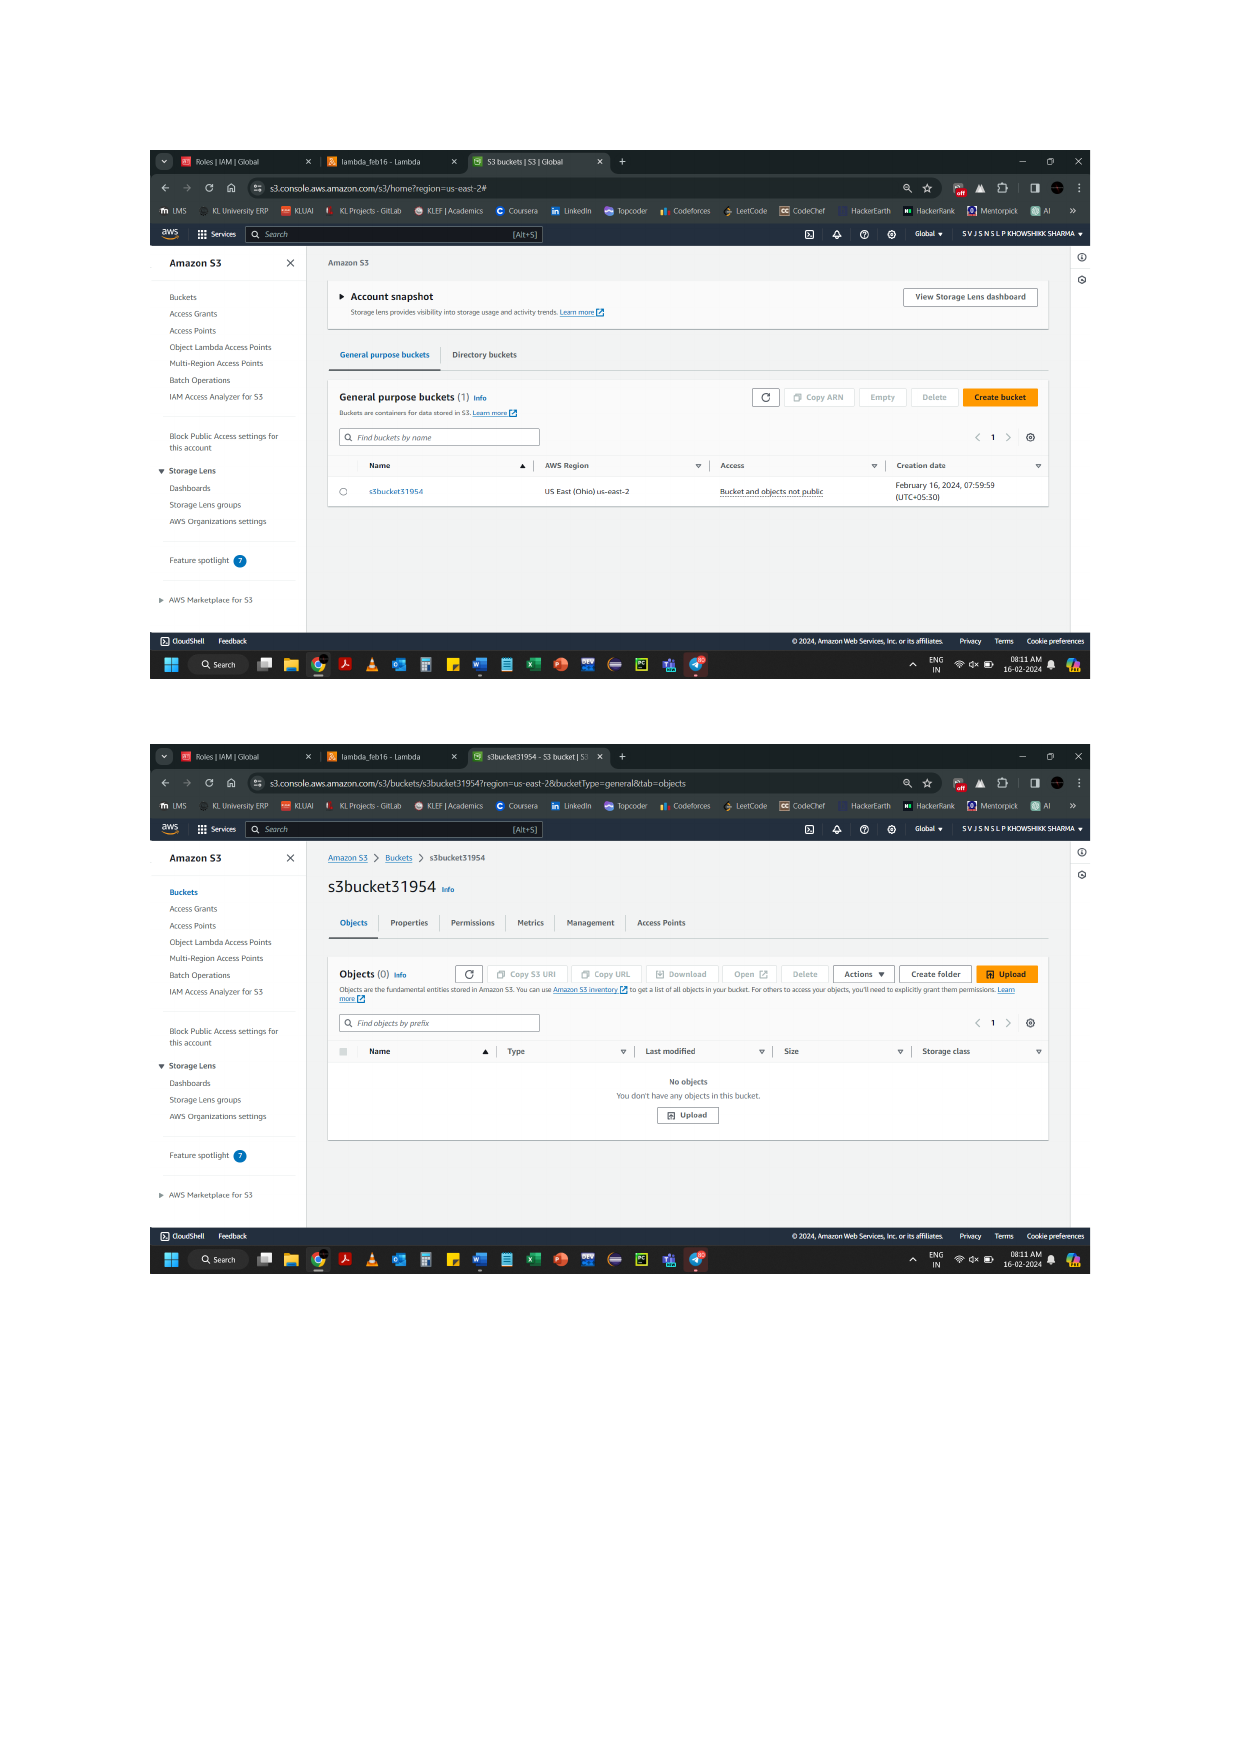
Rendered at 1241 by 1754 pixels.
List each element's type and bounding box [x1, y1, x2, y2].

picture [150, 744, 1091, 1274]
picture [150, 150, 1091, 679]
